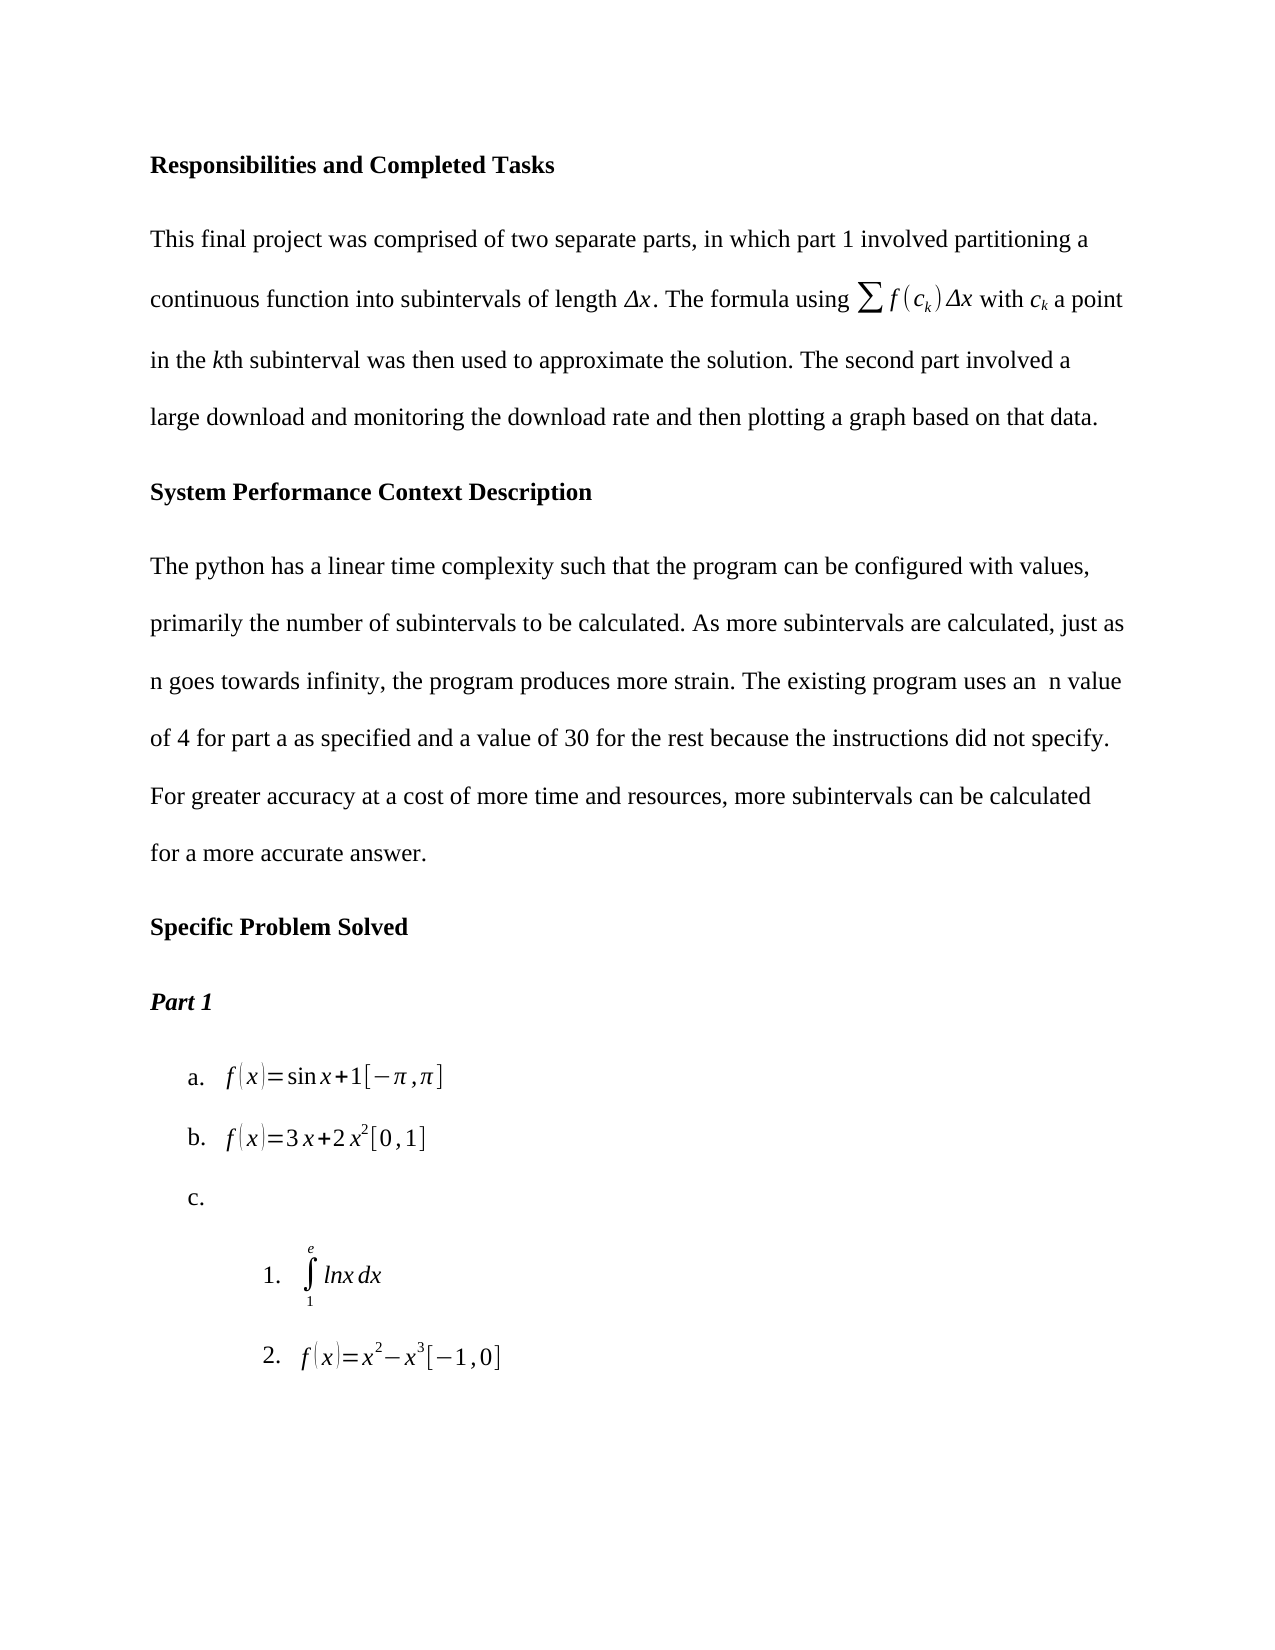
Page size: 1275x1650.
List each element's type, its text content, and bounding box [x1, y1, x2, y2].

text System Performance Context Description [150, 477, 1125, 505]
text This final project was comprised of two separate parts, in which part 1 involved partitioning a continuous function into subintervals of length . The formula using with ck a point in the kth subinterval was then used to approximate the solution. The second part involved a large download and monitoring the download rate and then plotting a graph based on that data. [150, 224, 1125, 431]
text Specific Problem Solved [150, 912, 1125, 941]
text Responsibilities and Completed Tasks [150, 150, 1125, 179]
text Part 1 [150, 987, 1125, 1015]
text The python has a linear time complexity such that the program can be configured with values, primarily the number of subintervals to be calculated. As more subintervals are calculated, just as n goes towards infinity, the program produces more strain. The existing program uses an n value of 4 for part a as specified and a value of 30 for the rest because the instructions did not specify. For greater accuracy at a cost of more time and resources, more subintervals can be calculated for a more accurate answer. [150, 551, 1125, 867]
